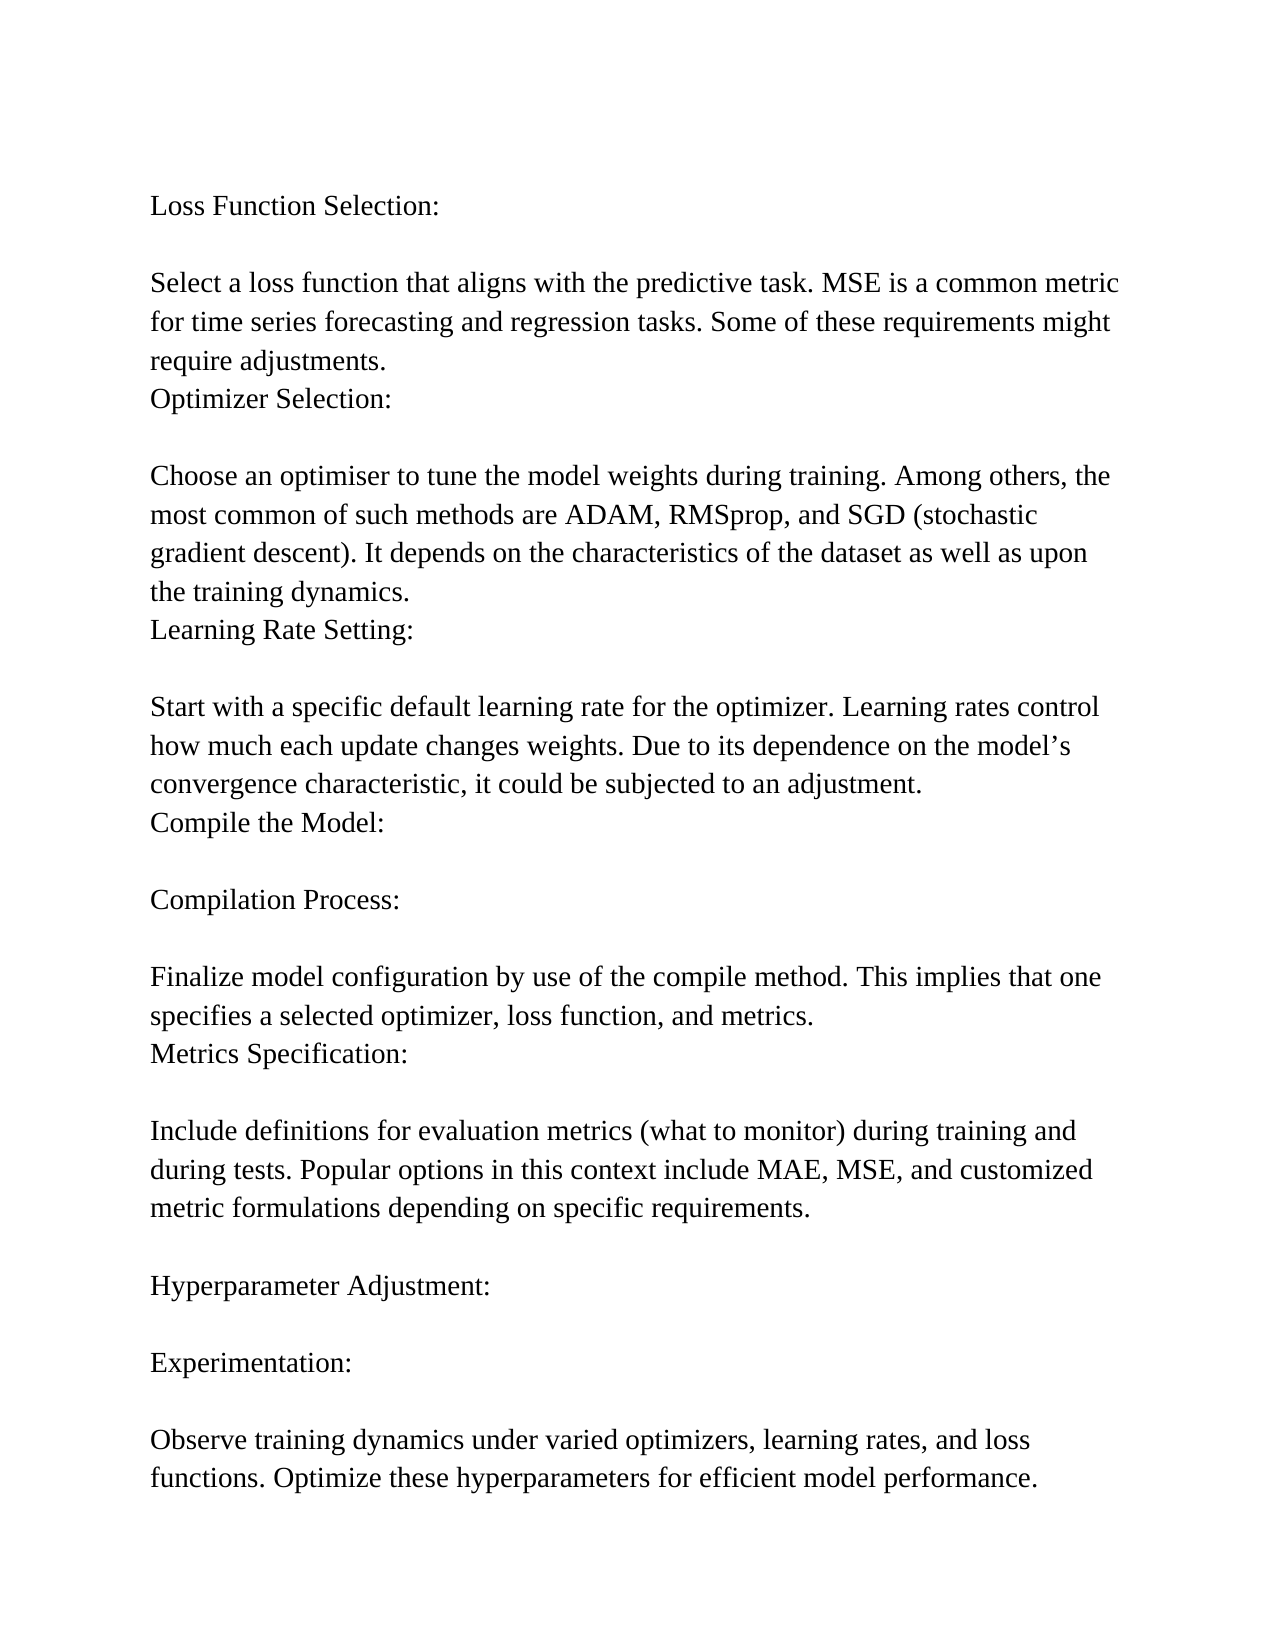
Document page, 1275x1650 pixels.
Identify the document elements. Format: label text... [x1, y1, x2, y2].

text Finalize model configuration by use of the compile method. This implies that one specifies a selected optimizer, loss function, and metrics. [150, 959, 1125, 1031]
text Start with a specific default learning rate for the optimizer. Learning rates control how much each update changes weights. Due to its dependence on the model’s convergence characteristic, it could be subjected to an adjustment. [150, 689, 1125, 800]
text Loss Function Selection: [150, 188, 1125, 222]
text Compilation Process: [150, 882, 1125, 916]
text Optimizer Selection: [150, 381, 1125, 415]
text Include definitions for evaluation metrics (what to monitor) during training and during tests. Popular options in this context include MAE, MSE, and customized metric formulations depending on specific requirements. [150, 1113, 1125, 1224]
text Experimentation: [150, 1345, 1125, 1378]
text Select a loss function that aligns with the predictive task. MSE is a common metric for time series forecasting and regression tasks. Some of these requirements might require adjustments. [150, 266, 1125, 376]
text Observe training dynamics under varied optimizers, learning rates, and loss functions. Optimize these hyperparameters for efficient model performance. [150, 1422, 1125, 1494]
text Learning Rate Setting: [150, 612, 1125, 646]
text Metrics Specification: [150, 1036, 1125, 1070]
text Choose an optimiser to tune the model weights during training. Among others, the most common of such methods are ADAM, RMSprop, and SGD (stochastic gradient descent). It depends on the characteristics of the dataset as well as upon the training dynamics. [150, 458, 1125, 607]
text Hyperparameter Adjustment: [150, 1268, 1125, 1301]
text Compile the Model: [150, 805, 1125, 839]
